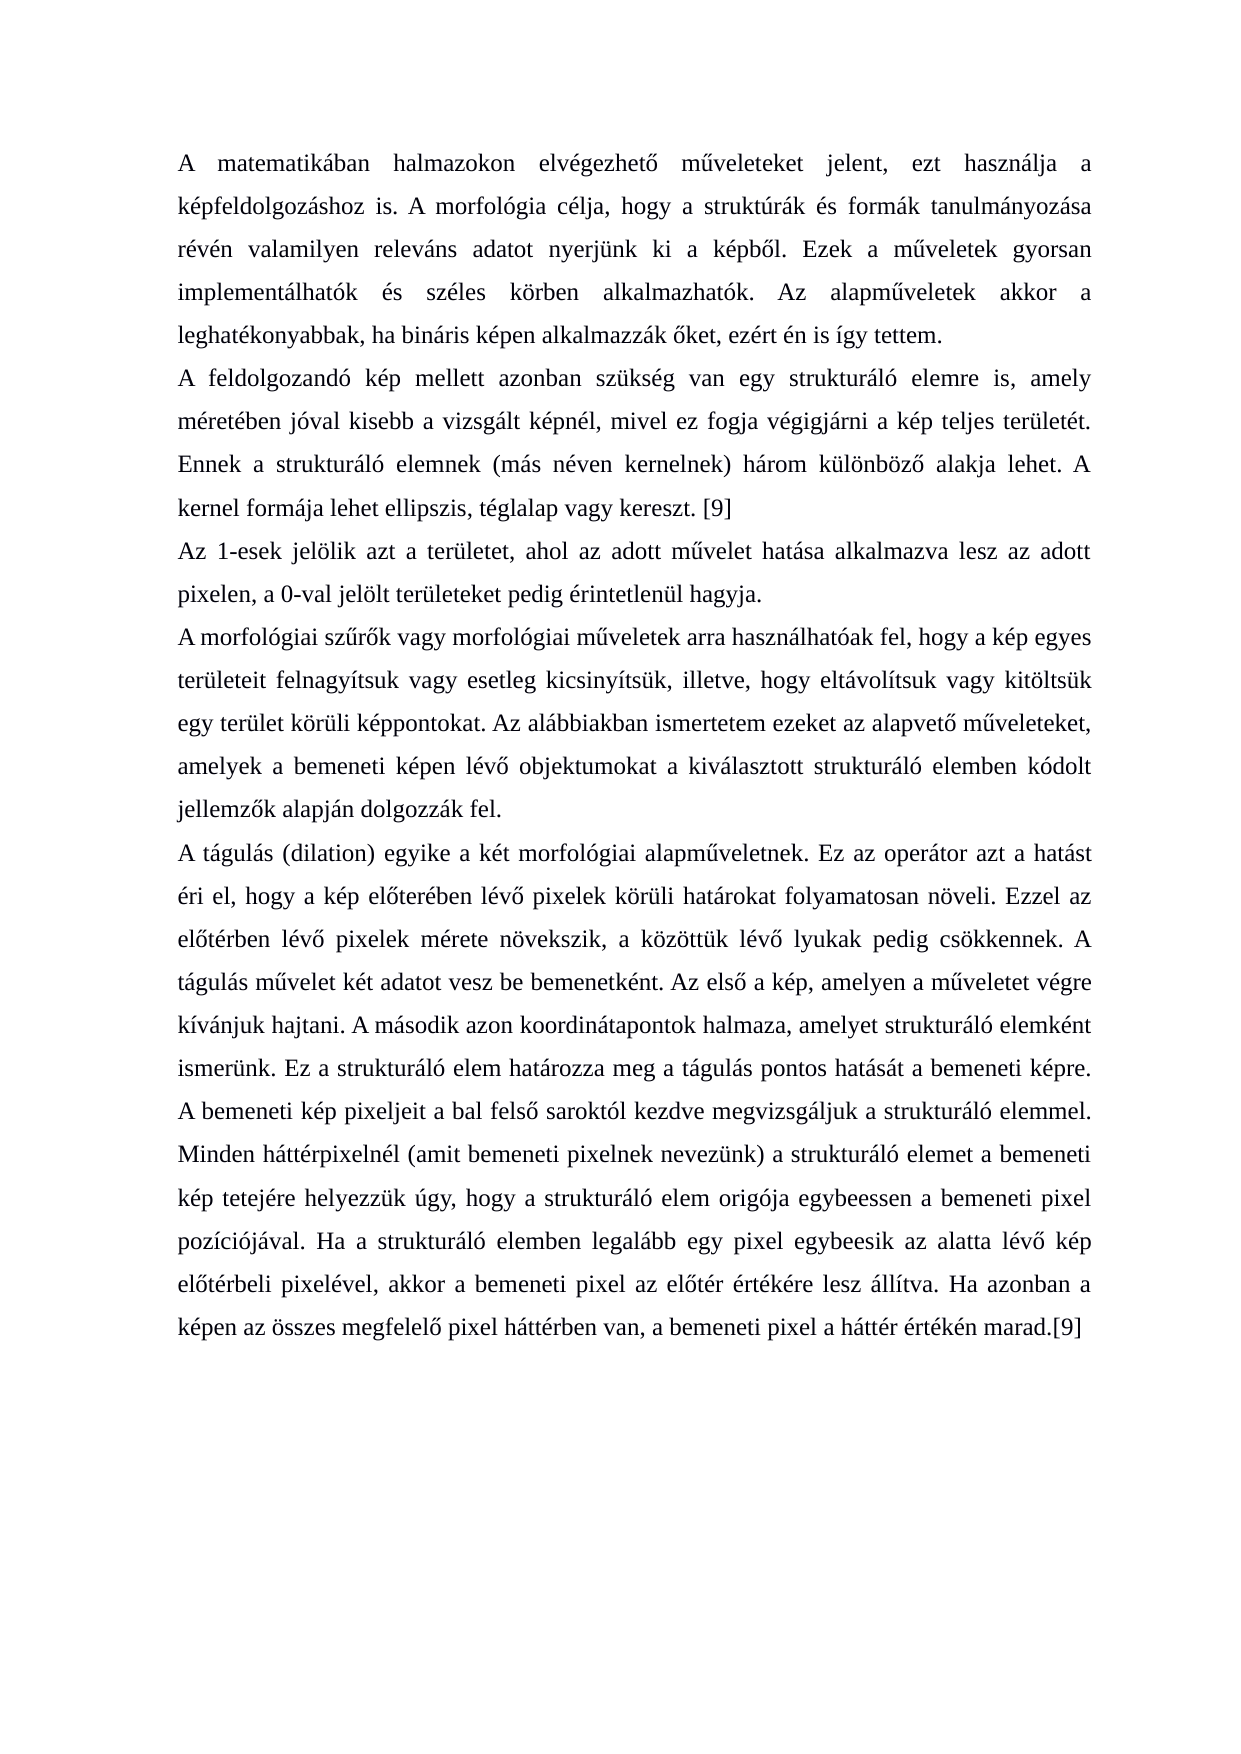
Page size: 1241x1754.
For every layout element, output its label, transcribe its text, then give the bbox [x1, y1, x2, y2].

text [177, 148, 1092, 349]
text Az 1-esek jelölik azt a területet, ahol az adott művelet hatása alkalmazva lesz az adott pixelen, a 0-val jelölt területeket pedig érintetlenül hagyja. [177, 536, 1092, 608]
text A feldolgozandó kép mellett azonban szükség van egy strukturáló elemre is, amely méretében jóval kisebb a vizsgált képnél, mivel ez fogja végigjárni a kép teljes területét. Ennek a strukturáló elemnek (más néven kernelnek) három különböző alakja lehet. A kernel formája lehet ellipszis, téglalap vagy kereszt. [9] [177, 363, 1092, 521]
text A morfológiai szűrők vagy morfológiai műveletek arra használhatóak fel, hogy a kép egyes területeit felnagyítsuk vagy esetleg kicsinyítsük, illetve, hogy eltávolítsuk vagy kitöltsük egy terület körüli képpontokat. Az alábbiakban ismertetem ezeket az alapvető műveleteket, amelyek a bemeneti képen lévő objektumokat a kiválasztott strukturáló elemben kódolt jellemzők alapján dolgozzák fel. [177, 622, 1092, 823]
text A tágulás (dilation) egyike a két morfológiai alapműveletnek. Ez az operátor azt a hatást éri el, hogy a kép előterében lévő pixelek körüli határokat folyamatosan növeli. Ezzel az előtérben lévő pixelek mérete növekszik, a közöttük lévő lyukak pedig csökkennek. A tágulás művelet két adatot vesz be bemenetként. Az első a kép, amelyen a műveletet végre kívánjuk hajtani. A második azon koordinátapontok halmaza, amelyet strukturáló elemként ismerünk. Ez a strukturáló elem határozza meg a tágulás pontos hatását a bemeneti képre. A bemeneti kép pixeljeit a bal felső saroktól kezdve megvizsgáljuk a strukturáló elemmel. Minden háttérpixelnél (amit bemeneti pixelnek nevezünk) a strukturáló elemet a bemeneti kép tetejére helyezzük úgy, hogy a strukturáló elem origója egybeessen a bemeneti pixel pozíciójával. Ha a strukturáló elemben legalább egy pixel egybeesik az alatta lévő kép előtérbeli pixelével, akkor a bemeneti pixel az előtér értékére lesz állítva. Ha azonban a képen az összes megfelelő pixel háttérben van, a bemeneti pixel a háttér értékén marad.[9] [177, 838, 1092, 1341]
